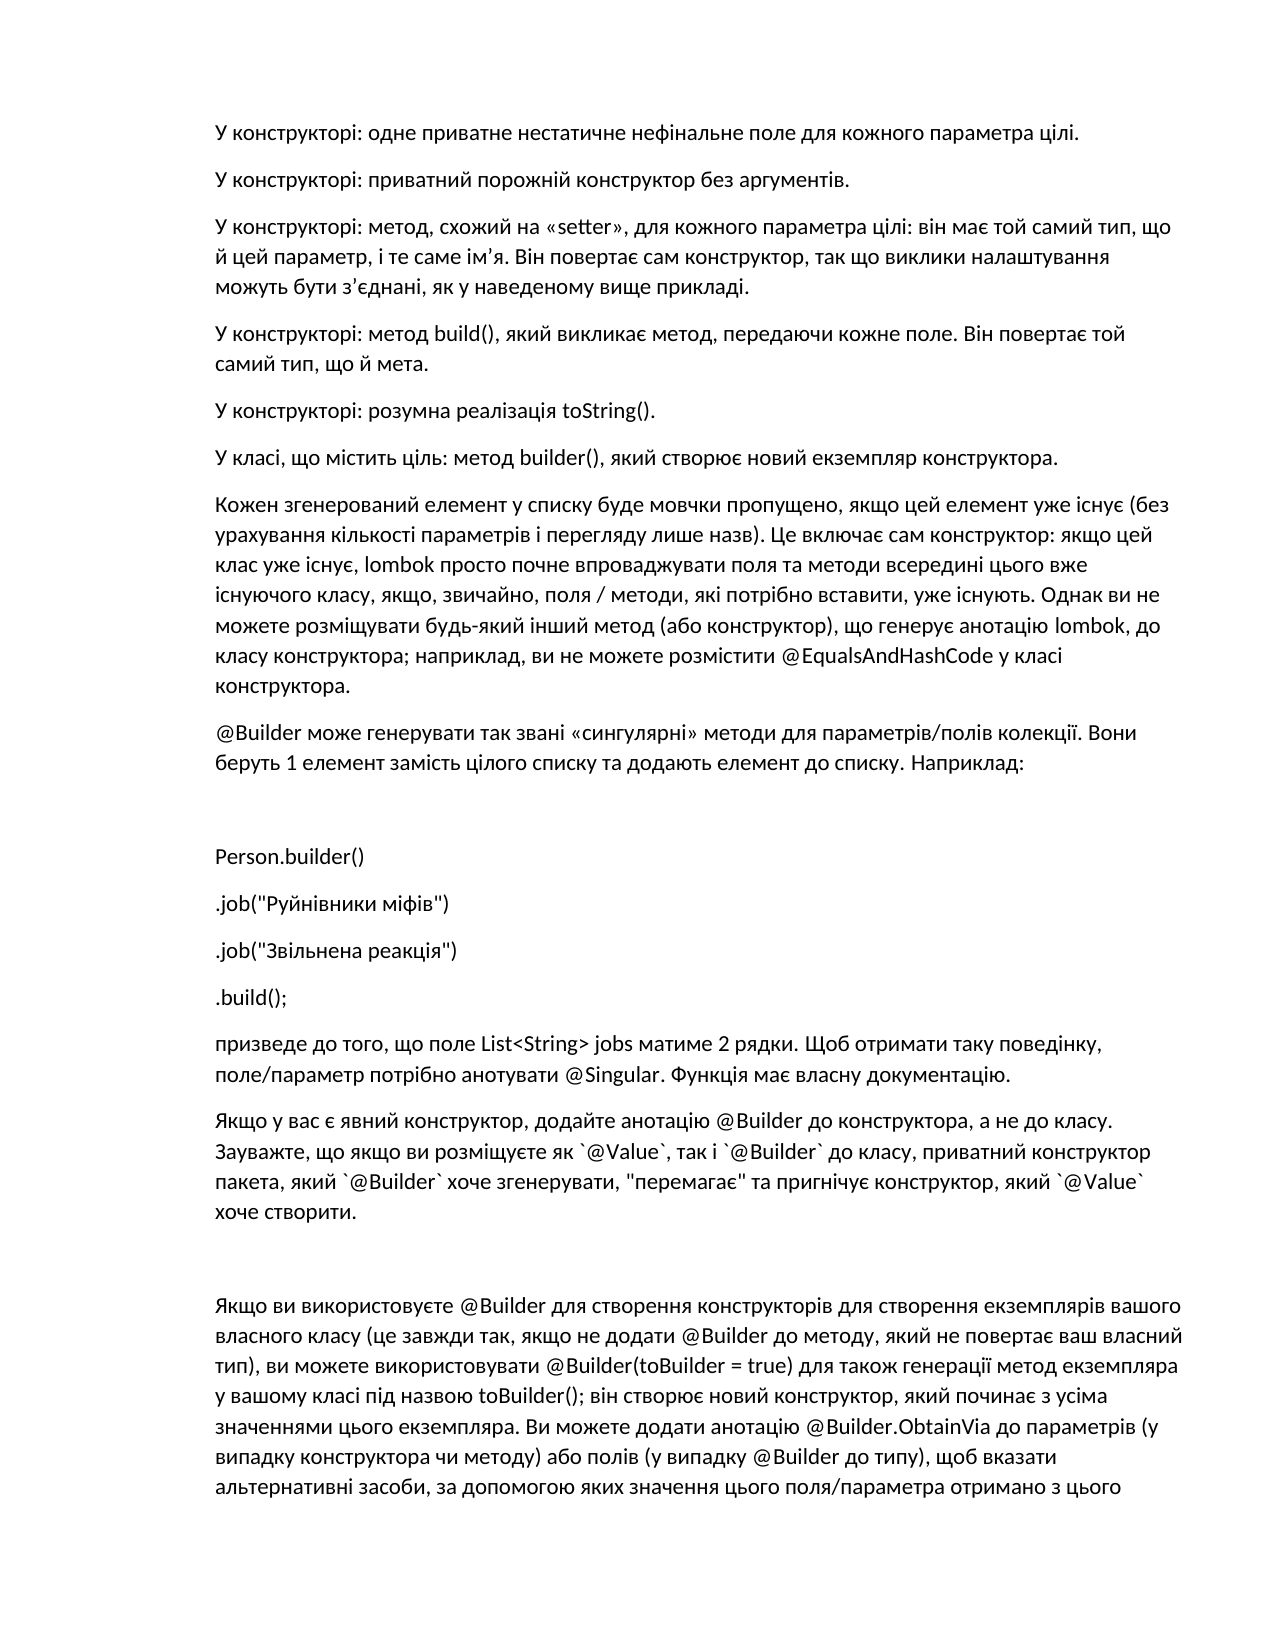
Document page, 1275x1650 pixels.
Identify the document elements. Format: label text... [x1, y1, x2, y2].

text У конструкторі: одне приватне нестатичне нефінальне поле для кожного параметра цілі. [215, 118, 1186, 146]
text У конструкторі: метод, схожий на «setter», для кожного параметра цілі: він має той самий тип, що й цей параметр, і те саме ім’я. Він повертає сам конструктор, так що виклики налаштування можуть бути з’єднані, як у наведеному вище прикладі. [215, 212, 1186, 300]
text У конструкторі: метод build(), який викликає метод, передаючи кожне поле. Він повертає той самий тип, що й мета. [215, 319, 1186, 377]
text Кожен згенерований елемент у списку буде мовчки пропущено, якщо цей елемент уже існує (без урахування кількості параметрів і перегляду лише назв). Це включає сам конструктор: якщо цей клас уже існує, lombok просто почне впроваджувати поля та методи всередині цього вже існуючого класу, якщо, звичайно, поля / методи, які потрібно вставити, уже існують. Однак ви не можете розміщувати будь-який інший метод (або конструктор), що генерує анотацію lombok, до класу конструктора; наприклад, ви не можете розмістити @EqualsAndHashCode у класі конструктора. [215, 490, 1186, 699]
text .build(); [215, 983, 1186, 1011]
text .job("Руйнівники міфів") [215, 889, 1186, 917]
text призведе до того, що поле List<String> jobs матиме 2 рядки. Щоб отримати таку поведінку, поле/параметр потрібно анотувати @Singular. Функція має власну документацію. [215, 1029, 1186, 1088]
text У конструкторі: приватний порожній конструктор без аргументів. [215, 165, 1186, 193]
text Якщо у вас є явний конструктор, додайте анотацію @Builder до конструктора, а не до класу. Зауважте, що якщо ви розміщуєте як `@Value`, так і `@Builder` до класу, приватний конструктор пакета, який `@Builder` хоче згенерувати, "перемагає" та пригнічує конструктор, який `@Value` хоче створити. [215, 1107, 1186, 1225]
text У конструкторі: розумна реалізація toString(). [215, 396, 1186, 424]
text Person.builder() [215, 842, 1186, 870]
text У класі, що містить ціль: метод builder(), який створює новий екземпляр конструктора. [215, 443, 1186, 471]
text .job("Звільнена реакція") [215, 936, 1186, 964]
text @Builder може генерувати так звані «сингулярні» методи для параметрів/полів колекції. Вони беруть 1 елемент замість цілого списку та додають елемент до списку. Наприклад: [215, 718, 1186, 776]
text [215, 1291, 1186, 1500]
